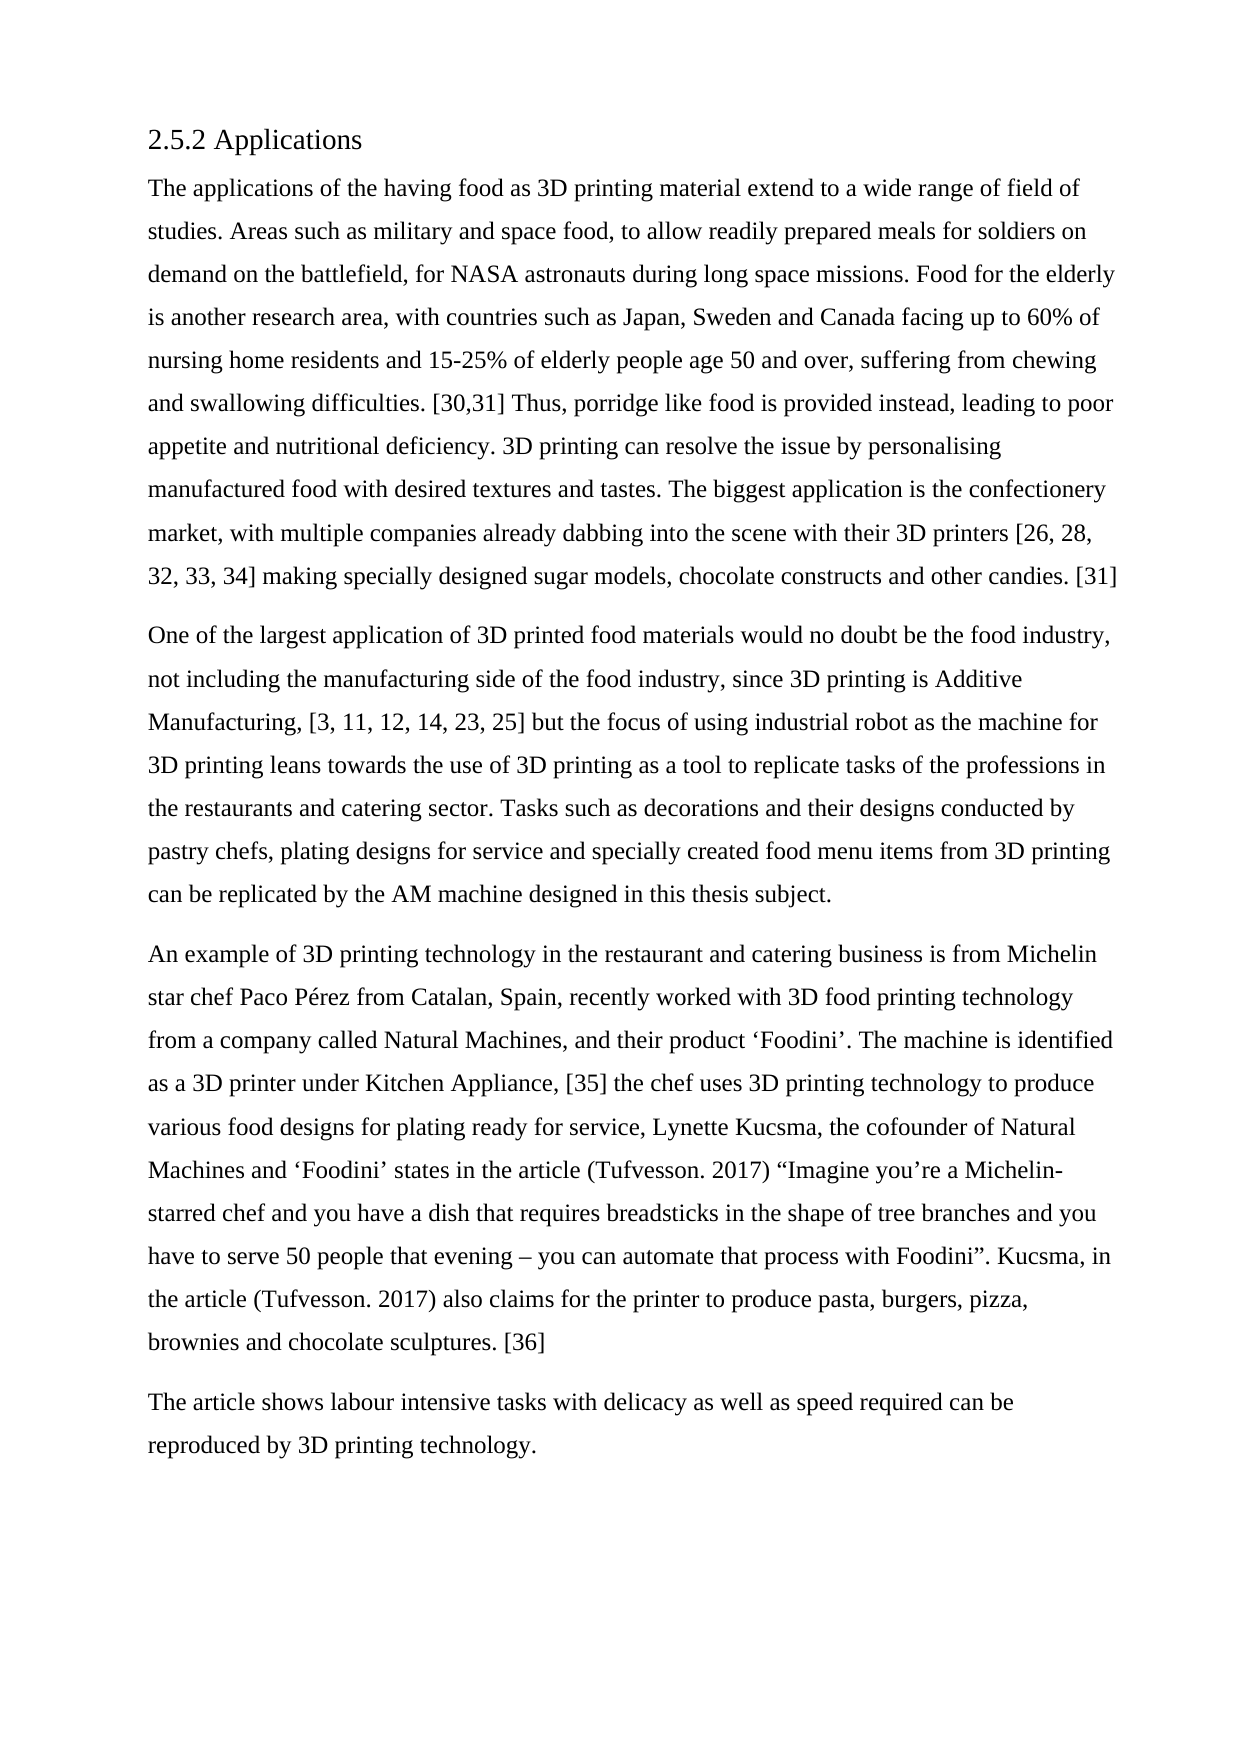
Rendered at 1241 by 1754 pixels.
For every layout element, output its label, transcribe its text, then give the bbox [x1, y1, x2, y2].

text An example of 3D printing technology in the restaurant and catering business is from Michelin star chef Paco Pérez from Catalan, Spain, recently worked with 3D food printing technology from a company called Natural Machines, and their product ‘Foodini’. The machine is identified as a 3D printer under Kitchen Appliance, [35] the chef uses 3D printing technology to produce various food designs for plating ready for service, Lynette Kucsma, the cofounder of Natural Machines and ‘Foodini’ states in the article (Tufvesson. 2017) “Imagine you’re a Michelin-starred chef and you have a dish that requires breadsticks in the shape of tree branches and you have to serve 50 people that evening – you can automate that process with Foodini”. Kucsma, in the article (Tufvesson. 2017) also claims for the printer to produce pasta, burgers, pizza, brownies and chocolate sculptures. [36] [148, 939, 1122, 1356]
text The article shows labour intensive tasks with delicacy as well as speed required can be reproduced by 3D printing technology. [148, 1387, 1122, 1459]
text The applications of the having food as 3D printing material extend to a wide range of field of studies. Areas such as military and space food, to allow readily prepared meals for soldiers on demand on the battlefield, for NASA astronauts during long space missions. Food for the elderly is another research area, with countries such as Japan, Sweden and Canada facing up to 60% of nursing home residents and 15-25% of elderly people age 50 and over, suffering from chewing and swallowing difficulties. [30,31] Thus, porridge like food is provided instead, leading to poor appetite and nutritional deficiency. 3D printing can resolve the issue by personalising manufactured food with desired textures and tastes. The biggest application is the confectionery market, with multiple companies already dabbing into the scene with their 3D printers [26, 28, 32, 33, 34] making specially designed sugar models, chocolate constructs and other candies. [31] [148, 173, 1122, 589]
subtitle 2.5.2 Applications [148, 122, 1122, 156]
text One of the largest application of 3D printed food materials would no doubt be the food industry, not including the manufacturing side of the food industry, since 3D printing is Additive Manufacturing, [3, 11, 12, 14, 23, 25] but the focus of using industrial robot as the machine for 3D printing leans towards the use of 3D printing as a tool to replicate tasks of the professions in the restaurants and catering sector. Tasks such as decorations and their designs conducted by pastry chefs, plating designs for service and specially created food menu items from 3D printing can be replicated by the AM machine designed in this thesis subject. [148, 621, 1122, 908]
